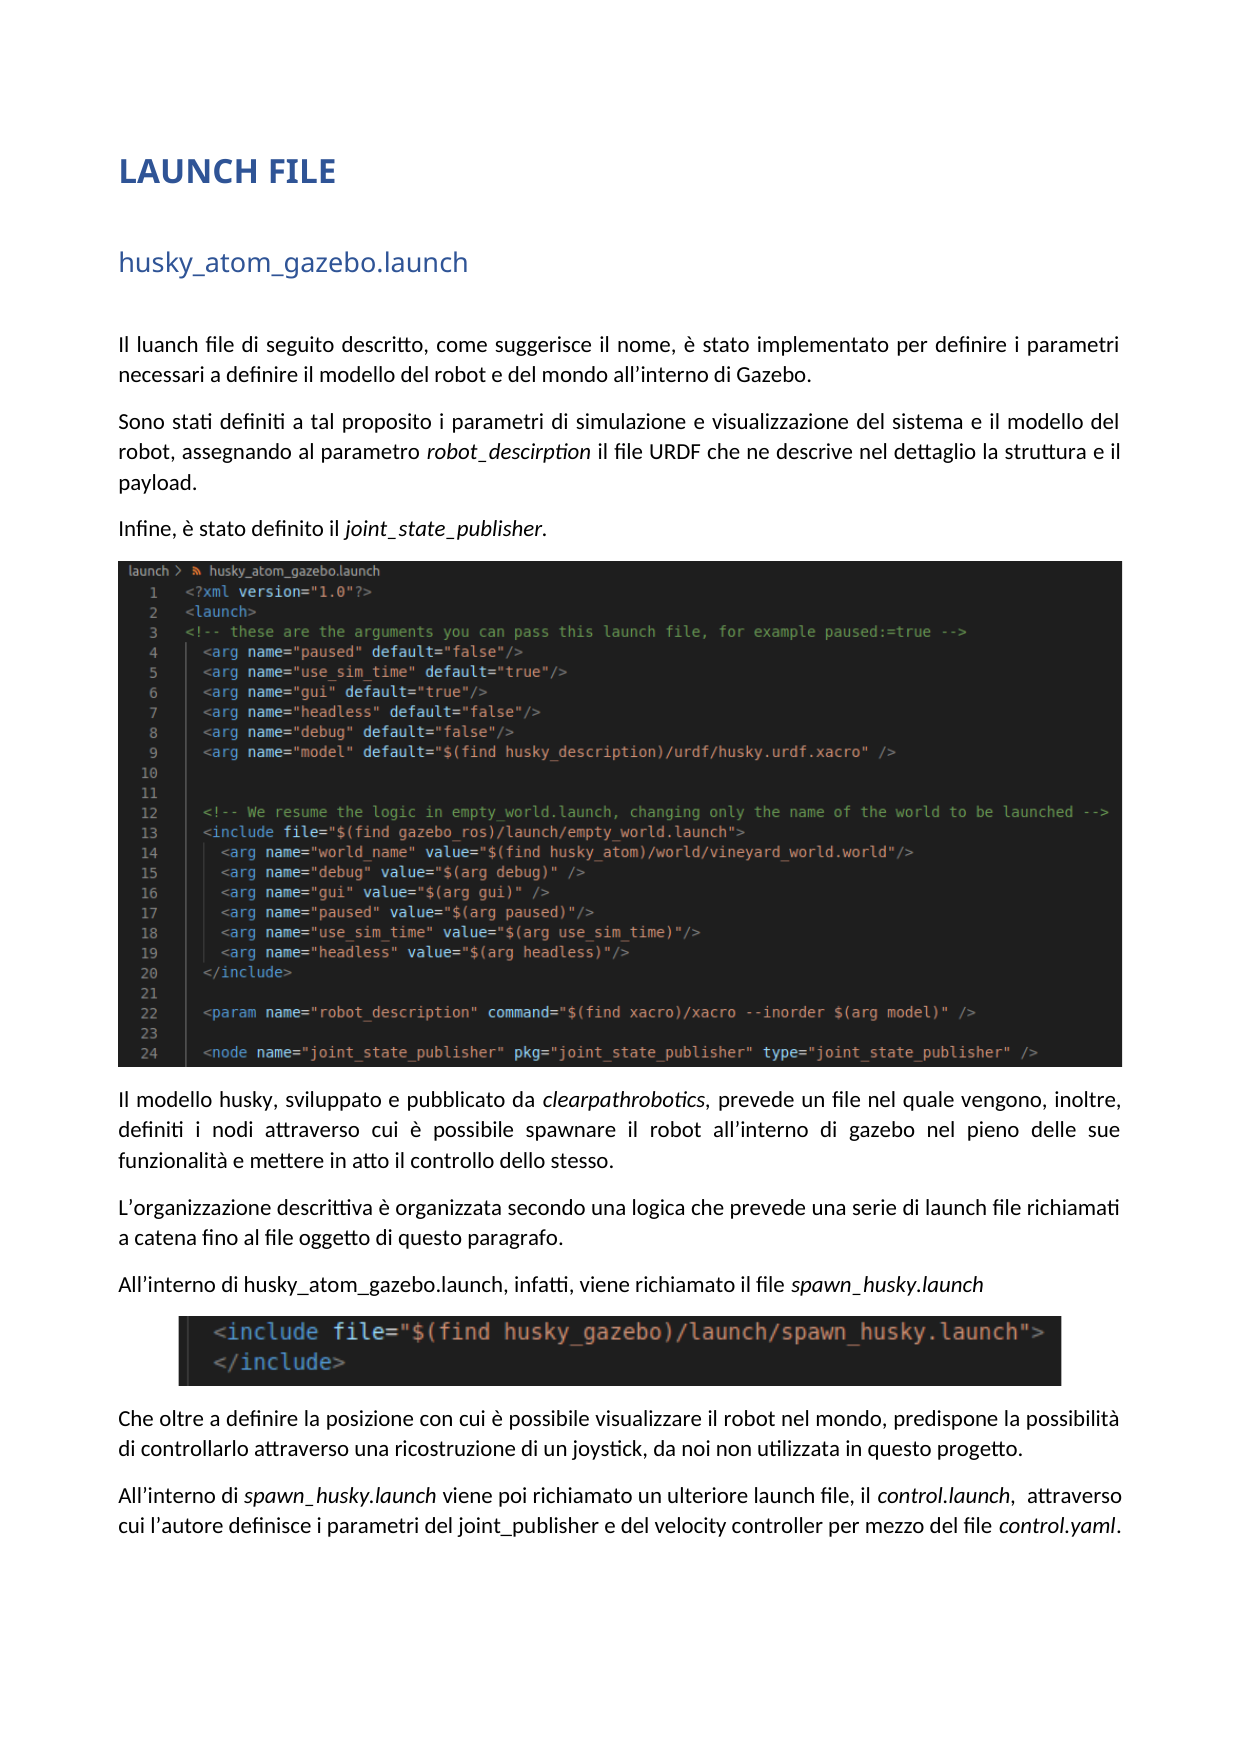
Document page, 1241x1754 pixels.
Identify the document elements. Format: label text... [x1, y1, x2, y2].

subtitle LAUNCH FILE [118, 148, 1122, 193]
subtitle husky_atom_gazebo.launch [118, 243, 1122, 280]
text All’interno di husky_atom_gazebo.launch, infatti, viene richiamato il file spawn_husky.launch [118, 1270, 1122, 1298]
text Che oltre a definire la posizione con cui è possibile visualizzare il robot nel mondo, predispone la possibilità di controllarlo attraverso una ricostruzione di un joystick, da noi non utilizzata in questo progetto. [118, 1404, 1122, 1462]
text Il modello husky, sviluppato e pubblicato da clearpathrobotics, prevede un file nel quale vengono, inoltre, definiti i nodi attraverso cui è possibile spawnare il robot all’interno di gazebo nel pieno delle sue funzionalità e mettere in atto il controllo dello stesso. [118, 1085, 1122, 1174]
text Il luanch file di seguito descritto, come suggerisce il nome, è stato implementato per definire i parametri necessari a definire il modello del robot e del mondo all’interno di Gazebo. [118, 330, 1122, 388]
picture [178, 1316, 1062, 1386]
text All’interno di spawn_husky.launch viene poi richiamato un ulteriore launch file, il control.launch, attraverso cui l’autore definisce i parametri del joint_publisher e del velocity controller per mezzo del file control.yaml. [118, 1481, 1122, 1539]
text Sono stati definiti a tal proposito i parametri di simulazione e visualizzazione del sistema e il modello del robot, assegnando al parametro robot_descirption il file URDF che ne descrive nel dettaglio la struttura e il payload. [118, 407, 1122, 496]
picture [118, 561, 1123, 1067]
text Infine, è stato definito il joint_state_publisher. [118, 514, 1122, 542]
text L’organizzazione descrittiva è organizzata secondo una logica che prevede una serie di launch file richiamati a catena fino al file oggetto di questo paragrafo. [118, 1193, 1122, 1251]
